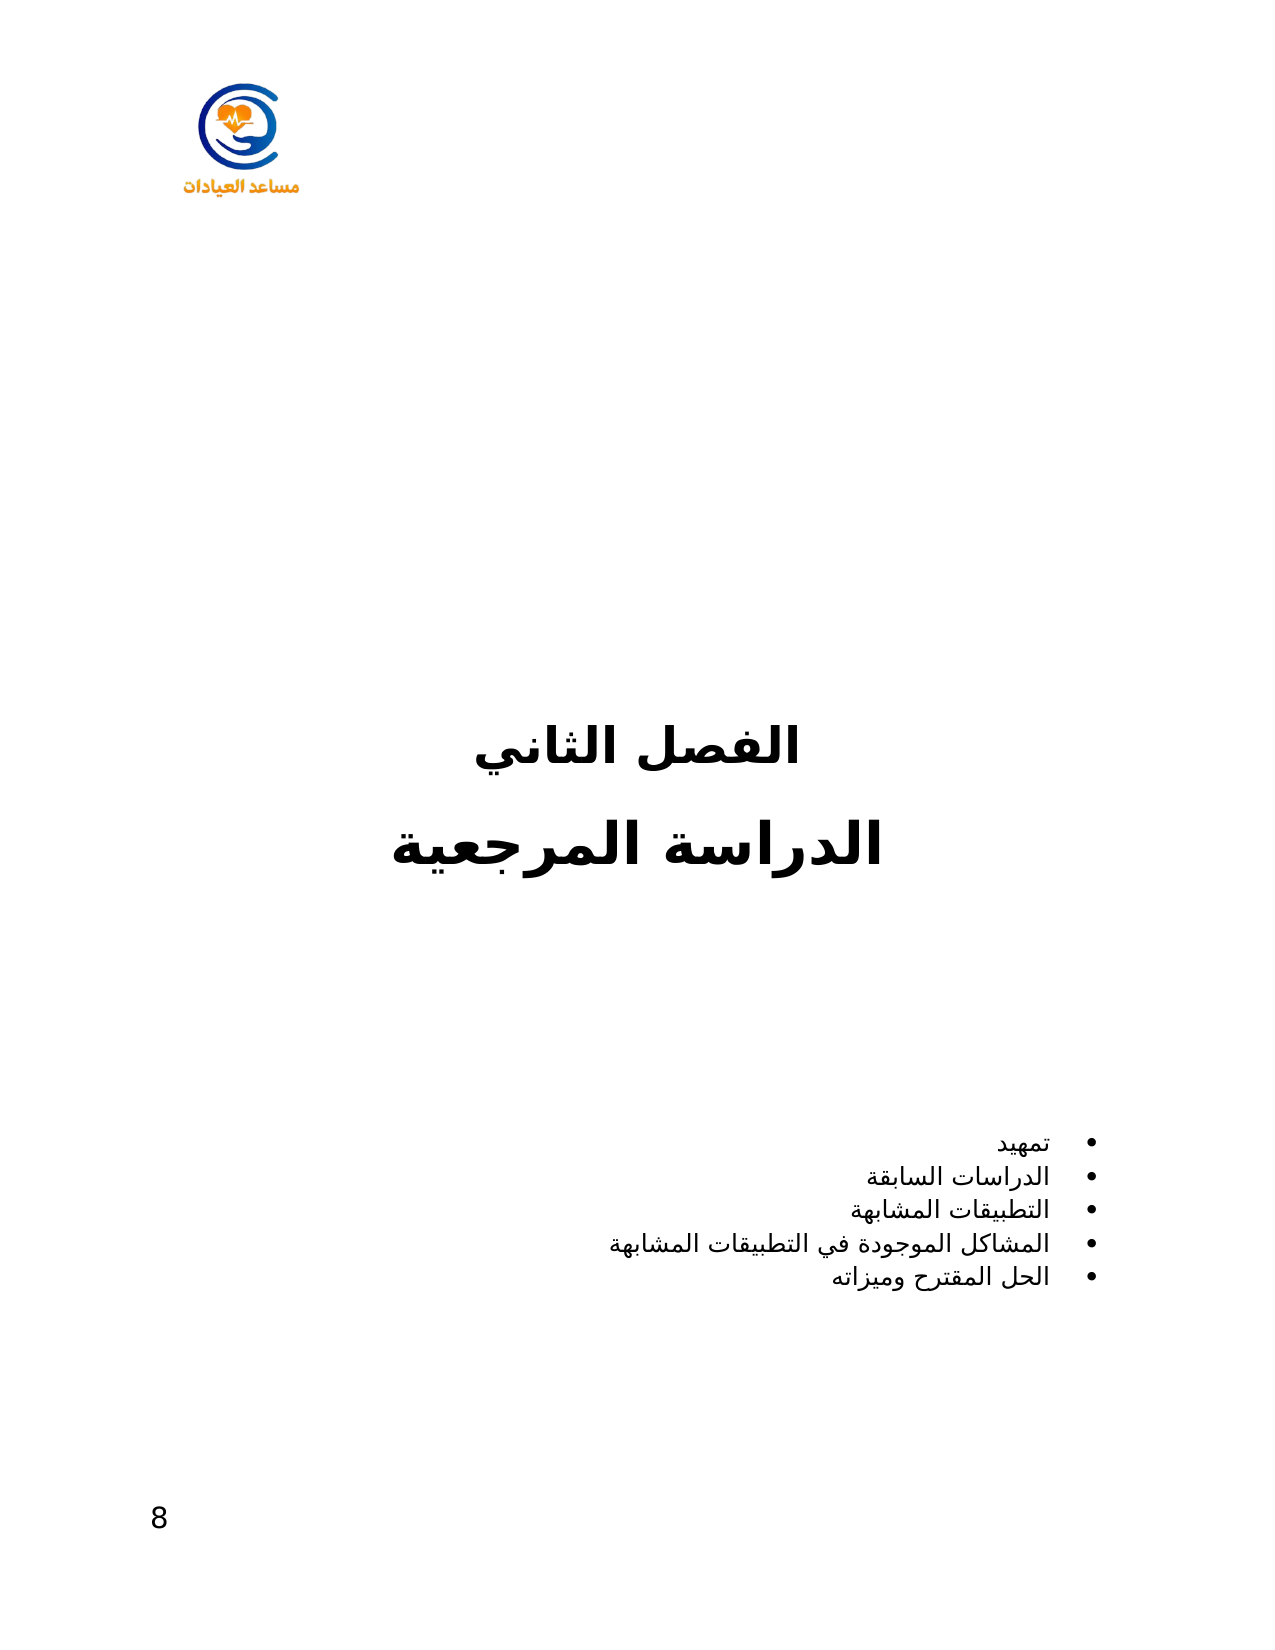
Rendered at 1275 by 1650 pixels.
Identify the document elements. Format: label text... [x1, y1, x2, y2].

list التطبيقات المشابهة [150, 1195, 1087, 1224]
list تمهيد [150, 1128, 1087, 1157]
title الدراسة المرجعية [150, 810, 1125, 878]
list الدراسات السابقة [150, 1162, 1087, 1191]
picture [149, 75, 345, 216]
text الفصل الثاني [150, 717, 1125, 775]
list الحل المقترح وميزاته [150, 1262, 1087, 1292]
list المشاكل الموجودة في التطبيقات المشابهة [150, 1229, 1087, 1258]
